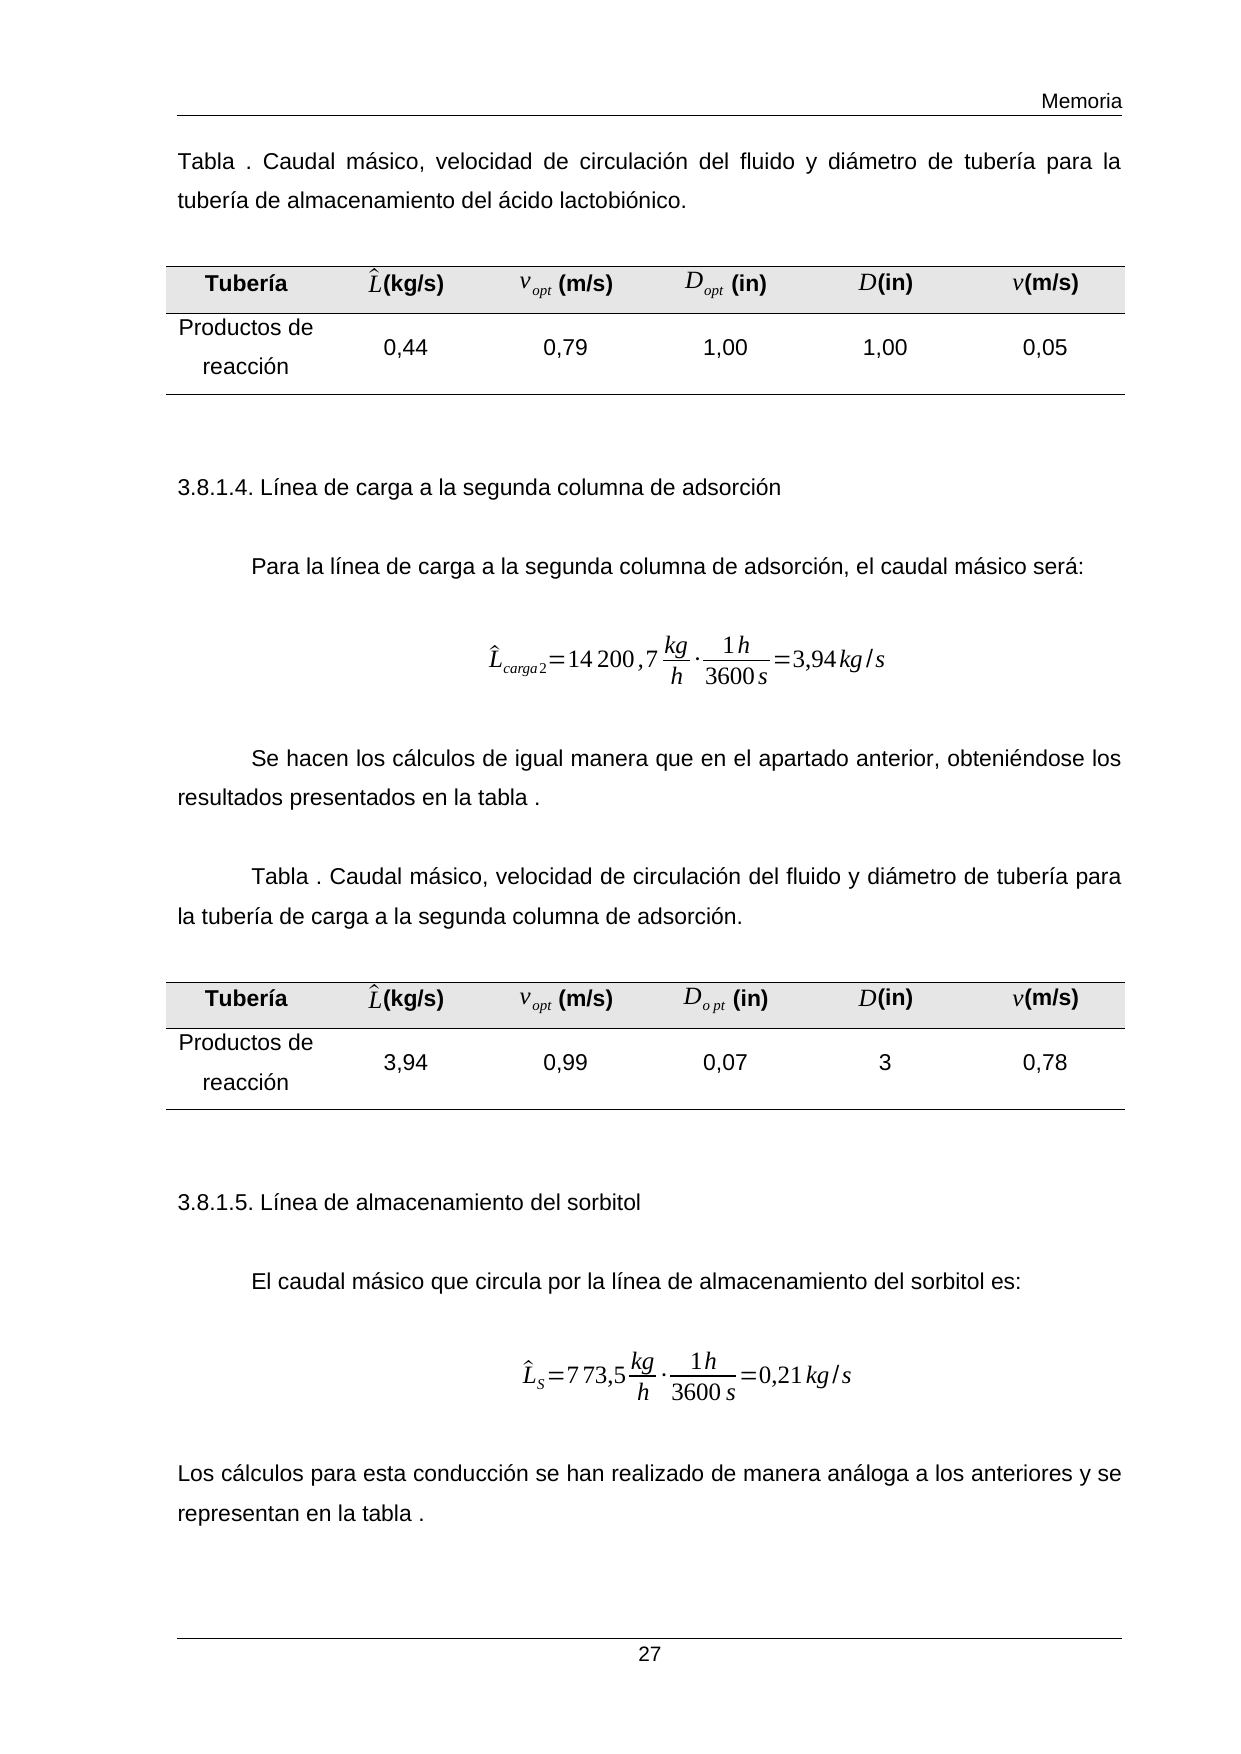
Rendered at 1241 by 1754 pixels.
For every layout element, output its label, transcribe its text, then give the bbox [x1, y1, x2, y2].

table_cell 3,94 [326, 1029, 486, 1109]
table_cell Productos de reacción [166, 314, 326, 394]
table_cell 0,99 [486, 1029, 645, 1109]
text Tabla . Caudal másico, velocidad de circulación del fluido y diámetro de tubería para la tubería de carga a la segunda columna de adsorción. [177, 863, 1122, 929]
text Tabla . Caudal másico, velocidad de circulación del fluido y diámetro de tubería para la tubería de almacenamiento del ácido lactobiónico. [177, 148, 1122, 213]
table_cell 0,07 [645, 1029, 805, 1109]
text El caudal másico que circula por la línea de almacenamiento del sorbitol es: [177, 1268, 1122, 1295]
table_header (m/s) [486, 983, 645, 1028]
table_header (m/s) [965, 267, 1125, 313]
table_header (m/s) [486, 267, 645, 313]
text 3.8.1.4. Línea de carga a la segunda columna de adsorción [177, 474, 1122, 500]
table_cell 1,00 [645, 314, 805, 394]
text 3.8.1.5. Línea de almacenamiento del sorbitol [177, 1189, 1122, 1216]
text Para la línea de carga a la segunda columna de adsorción, el caudal másico será: [177, 553, 1122, 579]
table_header (kg/s) [326, 267, 486, 313]
table_header Tubería [166, 983, 326, 1028]
table_header (in) [805, 983, 965, 1028]
table_header (m/s) [965, 983, 1125, 1028]
table_header Tubería [166, 267, 326, 313]
table_cell 0,78 [965, 1029, 1125, 1109]
table_header (in) [645, 983, 805, 1028]
table_header (in) [805, 267, 965, 313]
table_cell 0,79 [486, 314, 645, 394]
table_cell 0,44 [326, 314, 486, 394]
table_cell 1,00 [805, 314, 965, 394]
text Los cálculos para esta conducción se han realizado de manera análoga a los anteriores y se representan en la tabla . [177, 1460, 1122, 1526]
table_header (in) [645, 267, 805, 313]
table_cell Productos de reacción [166, 1029, 326, 1109]
table_cell 3 [805, 1029, 965, 1109]
table_cell 0,05 [965, 314, 1125, 394]
table_header (kg/s) [326, 983, 486, 1028]
text Se hacen los cálculos de igual manera que en el apartado anterior, obteniéndose los resultados presentados en la tabla . [177, 745, 1122, 811]
